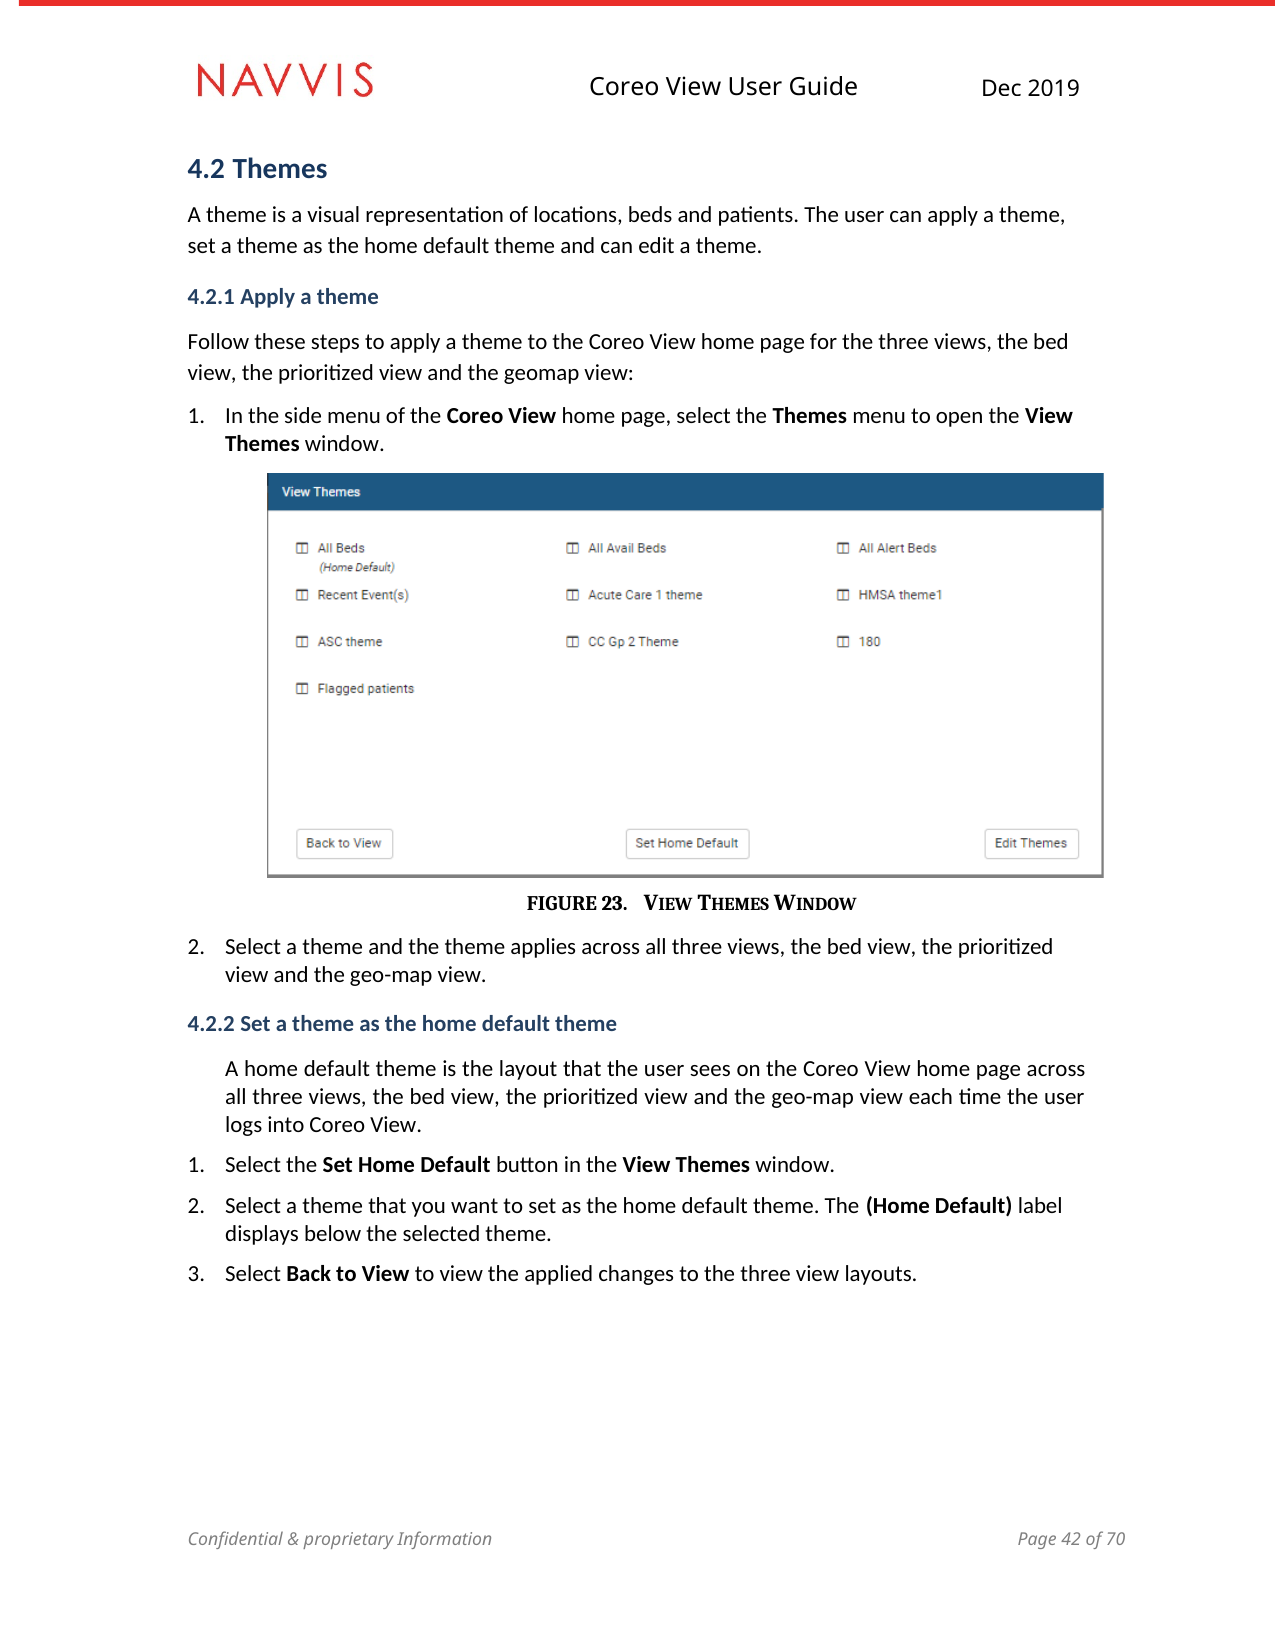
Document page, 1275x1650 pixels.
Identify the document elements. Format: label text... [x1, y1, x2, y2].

subtitle Set a theme as the home default theme [187, 1009, 1087, 1037]
list In the side menu of the Coreo View home page, select the Themes menu to open the View Themes window. [187, 401, 1087, 457]
subtitle Apply a theme [187, 282, 1087, 311]
list Select a theme that you want to set as the home default theme. The (Home Default) label displays below the selected theme. [187, 1191, 1087, 1247]
list Select the Set Home Default button in the View Themes window. [187, 1151, 1087, 1178]
text A home default theme is the layout that the user sees on the Coreo View home page across all three views, the bed view, the prioritized view and the geo-map view each time the user logs into Coreo View. [225, 1054, 1087, 1138]
text View Themes Window [296, 890, 1087, 916]
picture [267, 473, 1104, 878]
text Follow these steps to apply a theme to the Coreo View home page for the three views, the bed view, the prioritized view and the geomap view: [187, 327, 1087, 386]
list Select Back to View to view the applied changes to the three view layouts. [187, 1259, 1087, 1288]
picture [187, 55, 383, 104]
subtitle Themes [187, 150, 1087, 186]
list Select a theme and the theme applies across all three views, the bed view, the prioritized view and the geo-map view. [187, 932, 1087, 988]
text A theme is a visual representation of locations, beds and patients. The user can apply a theme, set a theme as the home default theme and can edit a theme. [187, 200, 1087, 259]
